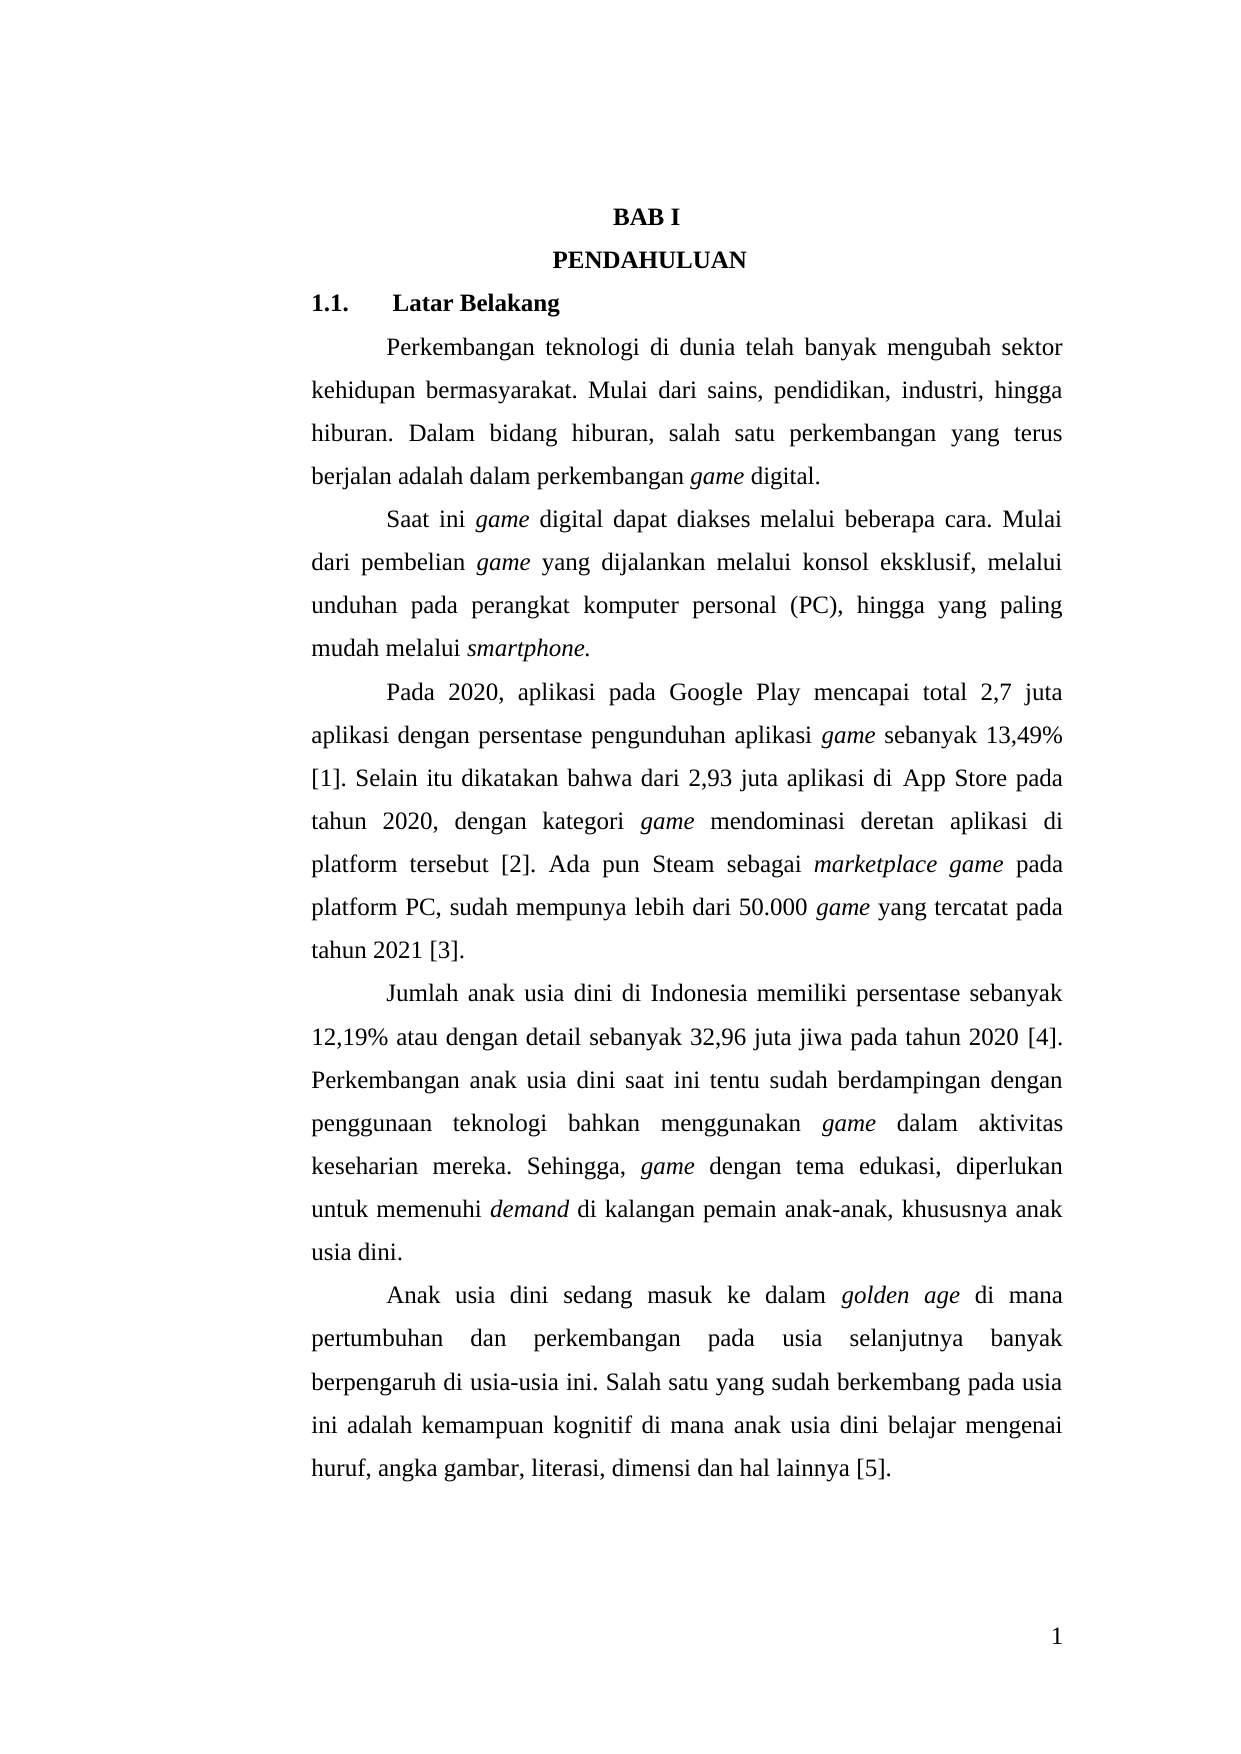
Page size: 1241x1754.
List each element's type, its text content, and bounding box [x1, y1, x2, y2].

text Pada 2020, aplikasi pada Google Play mencapai total 2,7 juta aplikasi dengan persentase pengunduhan aplikasi game sebanyak 13,49% . Selain itu dikatakan bahwa dari 2,93 juta aplikasi di App Store pada tahun 2020, dengan kategori game mendominasi deretan aplikasi di platform tersebut . Ada pun Steam sebagai marketplace game pada platform PC, sudah mempunya lebih dari 50.000 game yang tercatat pada tahun 2021 . [311, 677, 1063, 964]
list PENDAHULUAN [236, 202, 1063, 274]
text Saat ini game digital dapat diakses melalui beberapa cara. Mulai dari pembelian game yang dijalankan melalui konsol eksklusif, melalui unduhan pada perangkat komputer personal (PC), hingga yang paling mudah melalui smartphone. [311, 504, 1063, 662]
subtitle Latar Belakang [311, 288, 1063, 317]
text Anak usia dini sedang masuk ke dalam golden age di mana pertumbuhan dan perkembangan pada usia selanjutnya banyak berpengaruh di usia-usia ini. Salah satu yang sudah berkembang pada usia ini adalah kemampuan kognitif di mana anak usia dini belajar mengenai huruf, angka gambar, literasi, dimensi dan hal lainnya . [311, 1280, 1063, 1482]
text Perkembangan teknologi di dunia telah banyak mengubah sektor kehidupan bermasyarakat. Mulai dari sains, pendidikan, industri, hingga hiburan. Dalam bidang hiburan, salah satu perkembangan yang terus berjalan adalah dalam perkembangan game digital. [311, 332, 1063, 490]
text Jumlah anak usia dini di Indonesia memiliki persentase sebanyak 12,19% atau dengan detail sebanyak 32,96 juta jiwa pada tahun 2020 . Perkembangan anak usia dini saat ini tentu sudah berdampingan dengan penggunaan teknologi bahkan menggunakan game dalam aktivitas keseharian mereka. Sehingga, game dengan tema edukasi, diperlukan untuk memenuhi demand di kalangan pemain anak-anak, khususnya anak usia dini. [311, 978, 1063, 1266]
